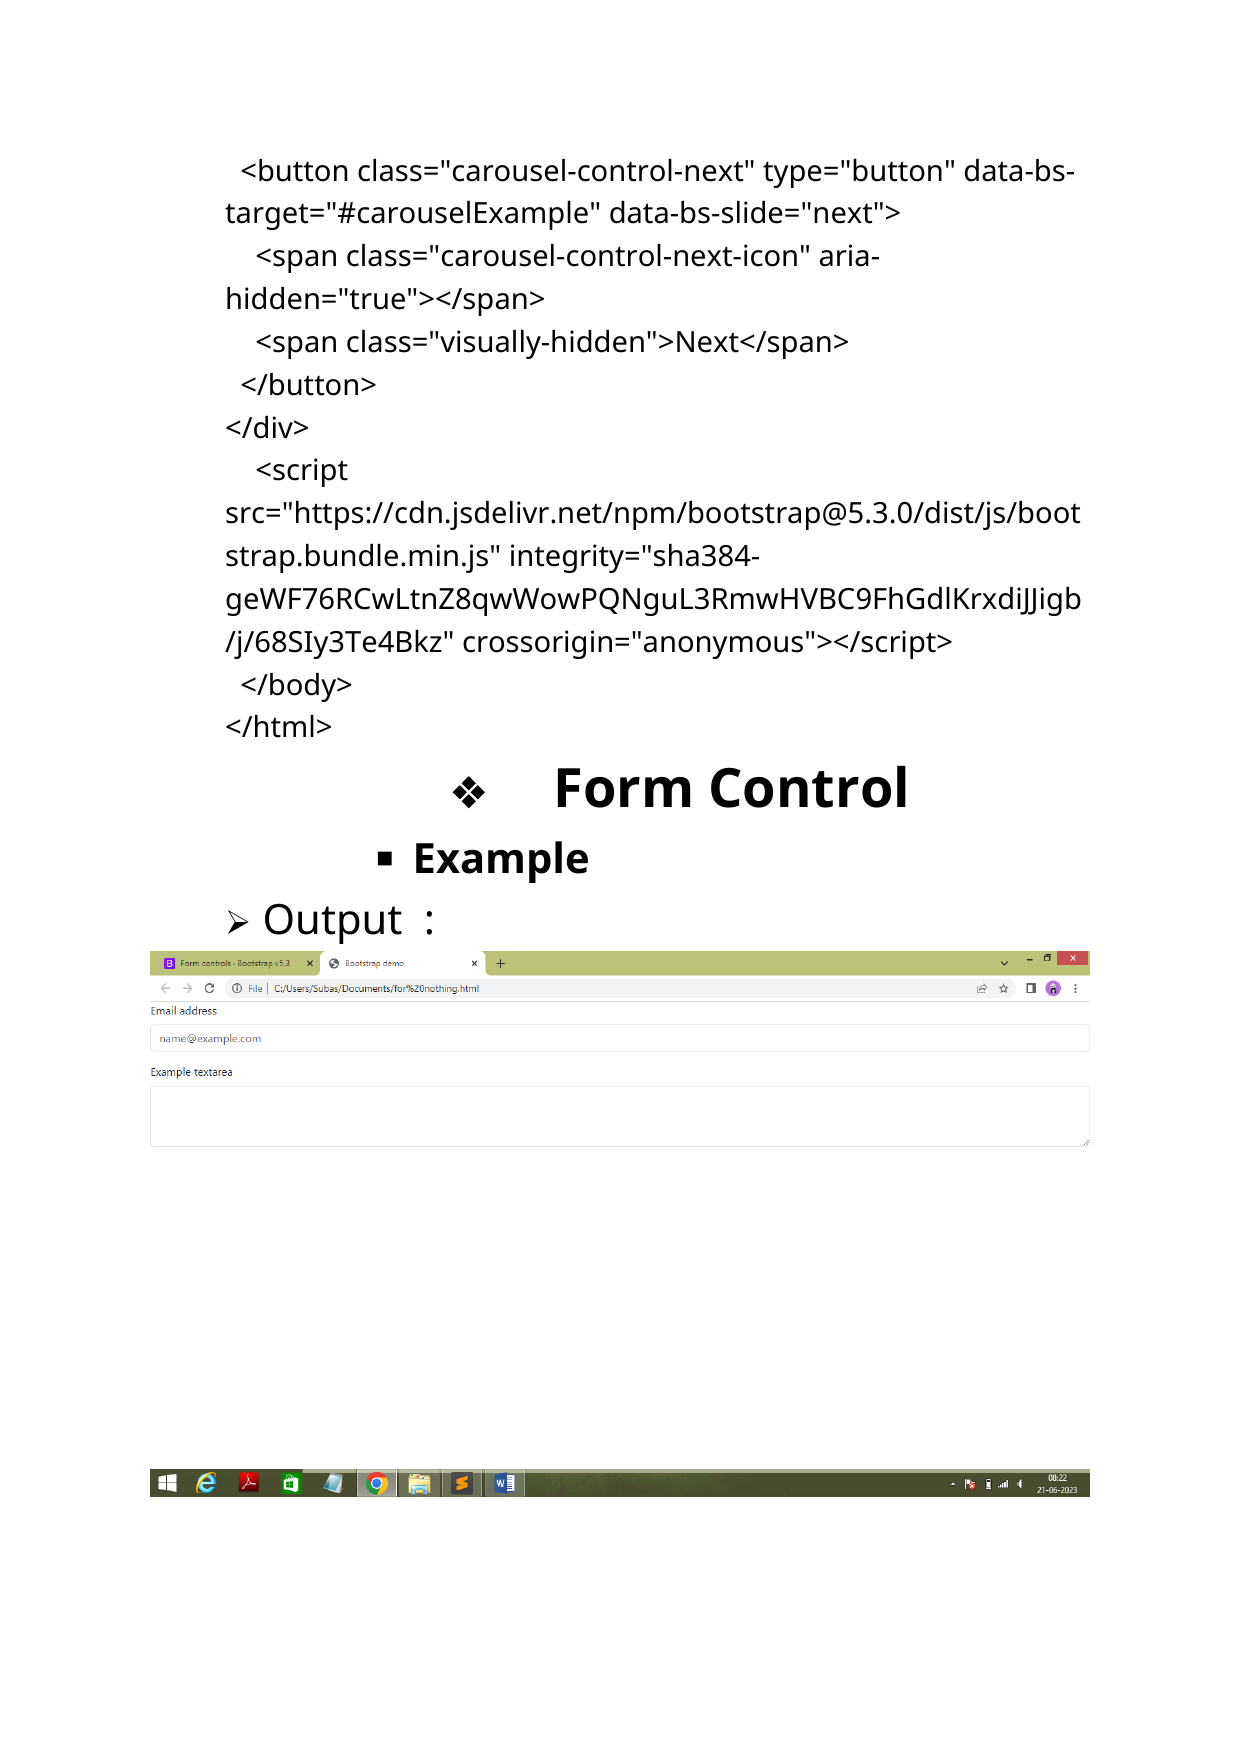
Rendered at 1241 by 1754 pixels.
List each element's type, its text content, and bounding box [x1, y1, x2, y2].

list Output : [225, 890, 1090, 947]
list </button> [225, 364, 1090, 404]
picture [150, 951, 1090, 1497]
list <span class="carousel-control-next-icon" aria-hidden="true"></span> [225, 236, 1090, 318]
list </div> [225, 407, 1090, 447]
list Example [375, 829, 1090, 886]
list <button class="carousel-control-next" type="button" data-bs-target="#carouselExample" data-bs-slide="next"> [225, 150, 1090, 232]
list </body> [225, 664, 1090, 703]
list Form Control [450, 749, 1090, 823]
list </html> [225, 707, 1090, 746]
list <script src="https://cdn.jsdelivr.net/npm/bootstrap@5.3.0/dist/js/bootstrap.bundle.min.js" integrity="sha384-geWF76RCwLtnZ8qwWowPQNguL3RmwHVBC9FhGdlKrxdiJJigb/j/68SIy3Te4Bkz" crossorigin="anonymous"></script> [225, 450, 1090, 661]
list <span class="visually-hidden">Next</span> [225, 321, 1090, 361]
